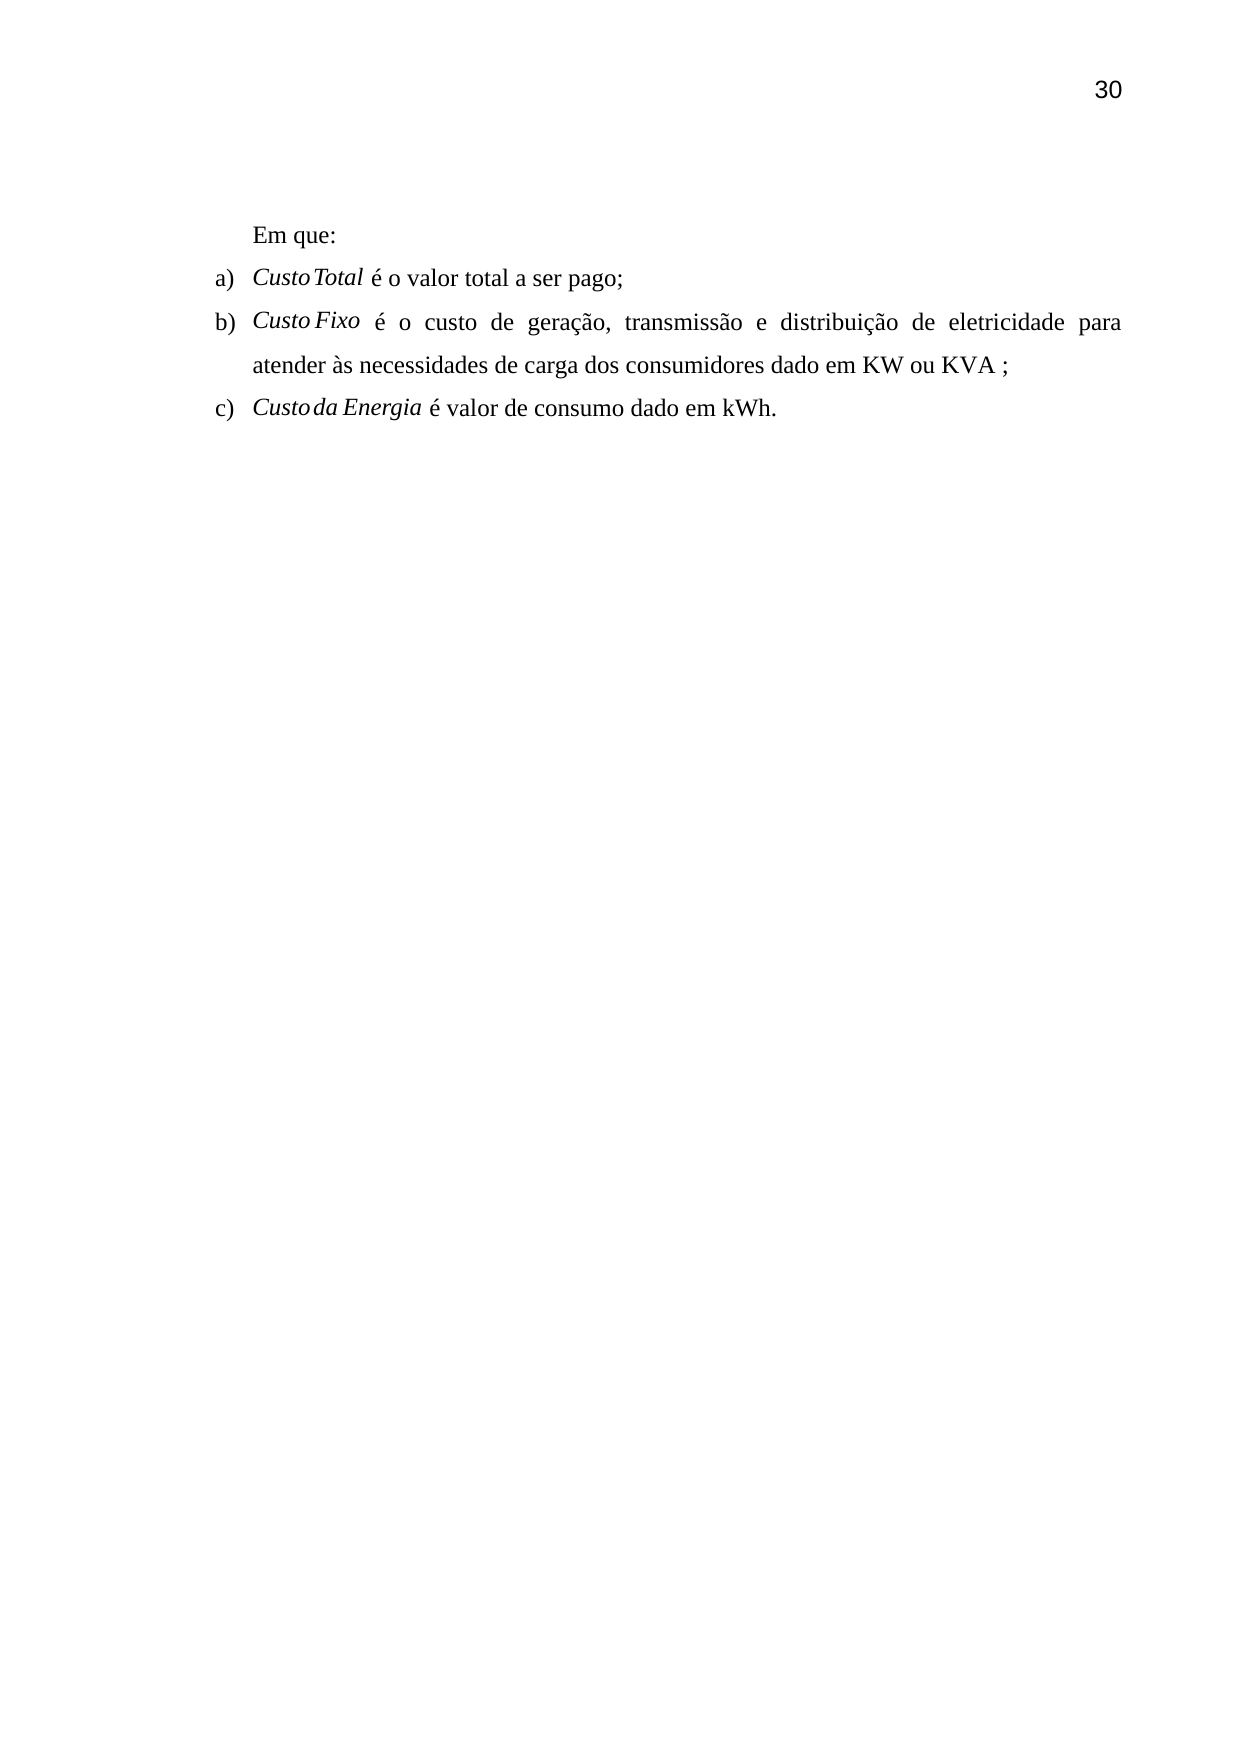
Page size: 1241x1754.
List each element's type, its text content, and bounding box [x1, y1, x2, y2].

list é valor de consumo dado em kWh. [215, 393, 1122, 422]
list é o custo de geração, transmissão e distribuição de eletricidade para atender às necessidades de carga dos consumidores dado em KW ou KVA ; [215, 307, 1122, 378]
text Em que: [177, 220, 1122, 249]
list é o valor total a ser pago; [215, 263, 1122, 292]
